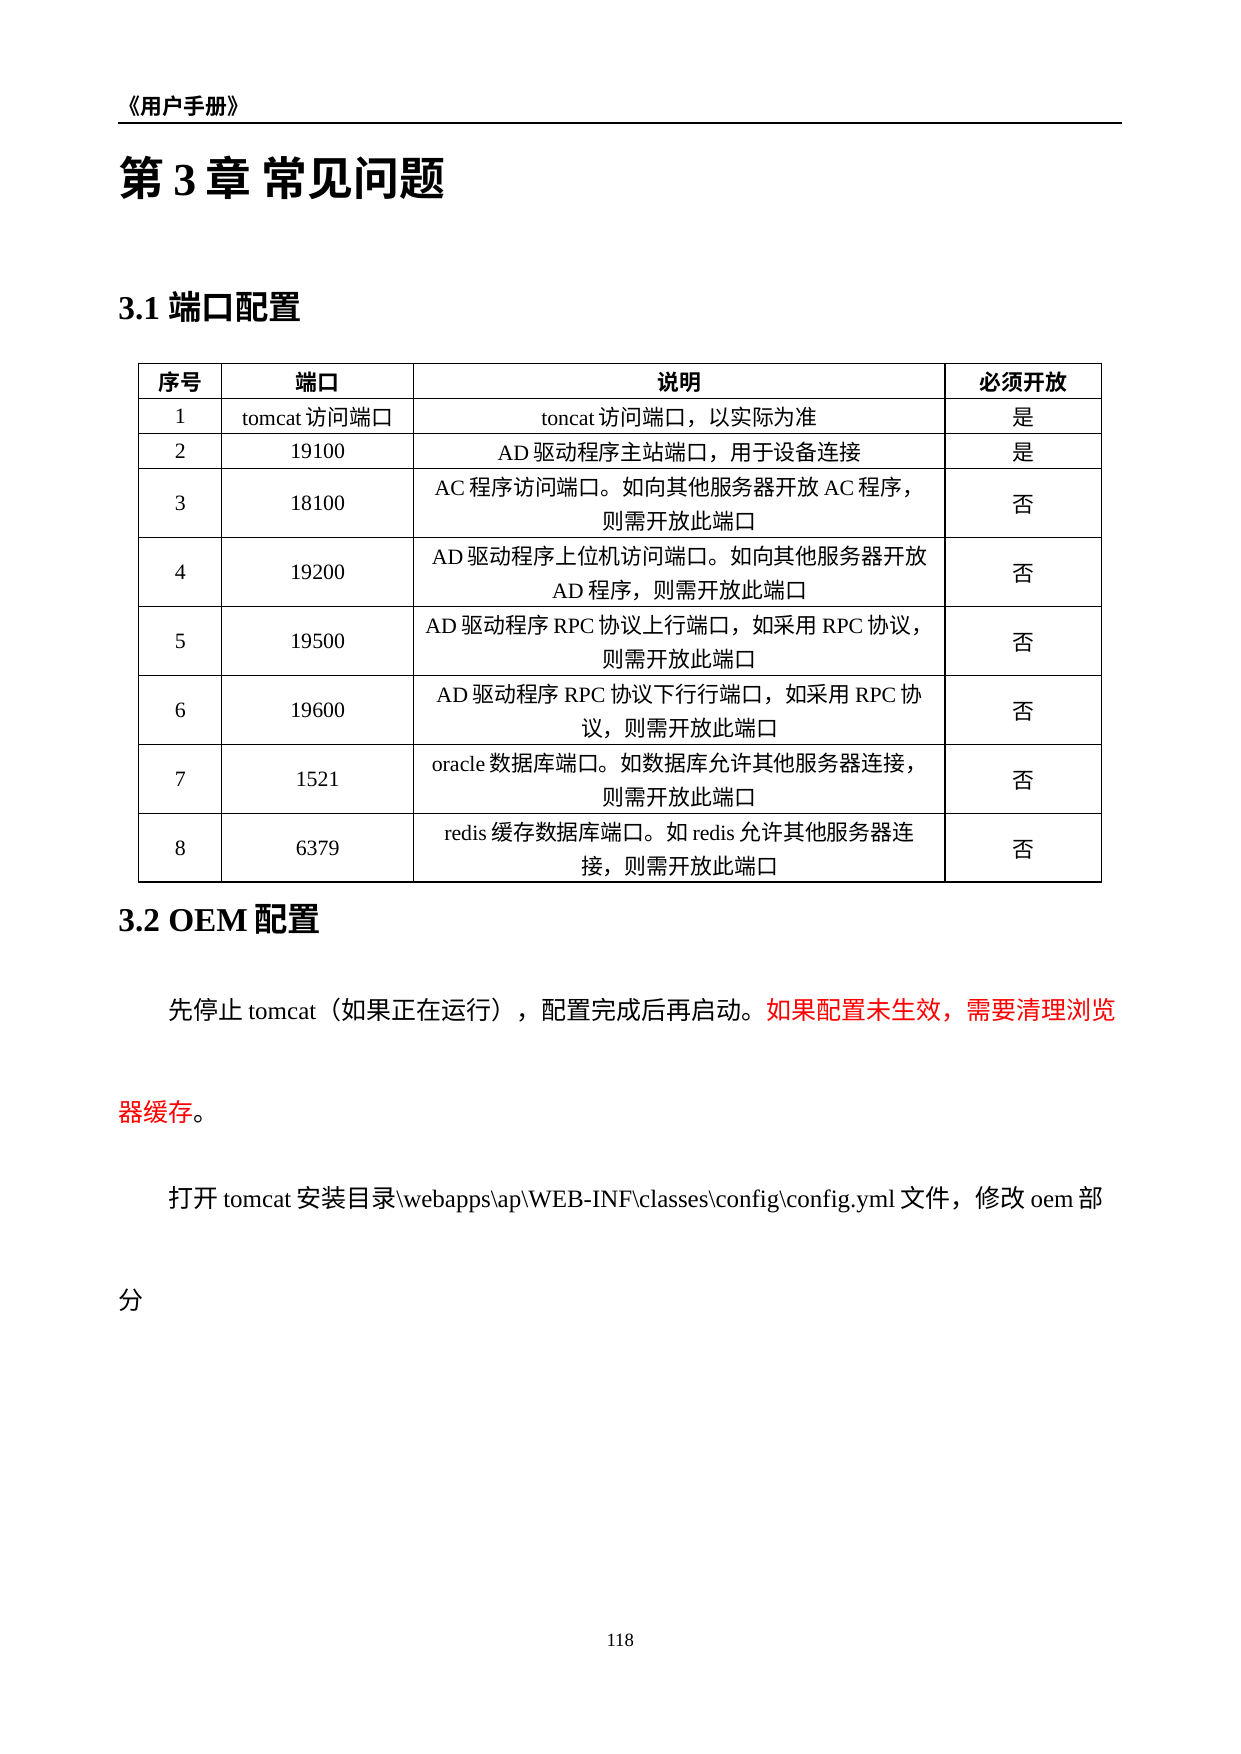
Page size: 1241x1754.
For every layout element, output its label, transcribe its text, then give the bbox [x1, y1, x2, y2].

text 先停止tomcat（如果正在运行），配置完成后再启动。如果配置未生效，需要清理浏览器缓存。 [118, 974, 1122, 1144]
table_cell 19200 [222, 538, 413, 606]
subtitle 第3章 常见问题 [118, 142, 1122, 210]
table_cell 1521 [222, 745, 413, 812]
table_cell 1 [139, 399, 221, 433]
table_cell 否 [946, 814, 1101, 881]
table_cell 否 [946, 469, 1101, 537]
table_cell AC程序访问端口。如向其他服务器开放AC程序，则需开放此端口 [414, 469, 944, 537]
table_cell 6 [139, 676, 221, 743]
table_header 必须开放 [946, 364, 1101, 398]
table_cell 19100 [222, 434, 413, 468]
table_cell 7 [139, 745, 221, 812]
subtitle 3.1 端口配置 [118, 271, 1122, 339]
table_cell 8 [139, 814, 221, 881]
table_cell 19600 [222, 676, 413, 743]
table_cell AD驱动程序RPC协议上行端口，如采用RPC协议，则需开放此端口 [414, 607, 944, 674]
table_cell 2 [139, 434, 221, 468]
table_cell 5 [139, 607, 221, 674]
table_cell oracle数据库端口。如数据库允许其他服务器连接，则需开放此端口 [414, 745, 944, 812]
table_cell 否 [946, 745, 1101, 812]
table_cell AD驱动程序RPC协议下行行端口，如采用RPC协议，则需开放此端口 [414, 676, 944, 743]
table_cell 否 [946, 607, 1101, 674]
table_cell 4 [139, 538, 221, 606]
table_cell 18100 [222, 469, 413, 537]
table_cell tomcat访问端口 [222, 399, 413, 433]
subtitle 3.2 OEM配置 [118, 882, 1122, 950]
table_cell 是 [946, 434, 1101, 468]
table_cell redis缓存数据库端口。如redis允许其他服务器连接，则需开放此端口 [414, 814, 944, 881]
table_cell 19500 [222, 607, 413, 674]
table_header 说明 [414, 364, 944, 398]
text 打开tomcat安装目录\webapps\ap\WEB-INF\classes\config\config.yml文件，修改oem部分 [118, 1162, 1122, 1332]
table_cell 否 [946, 538, 1101, 606]
table_cell 3 [139, 469, 221, 537]
table_cell 6379 [222, 814, 413, 881]
table_header 序号 [139, 364, 221, 398]
table_cell 是 [946, 399, 1101, 433]
table_cell toncat访问端口，以实际为准 [414, 399, 944, 433]
table_header 端口 [222, 364, 413, 398]
table_cell AD驱动程序主站端口，用于设备连接 [414, 434, 944, 468]
table_cell 否 [946, 676, 1101, 743]
table_cell AD驱动程序上位机访问端口。如向其他服务器开放AD程序，则需开放此端口 [414, 538, 944, 606]
